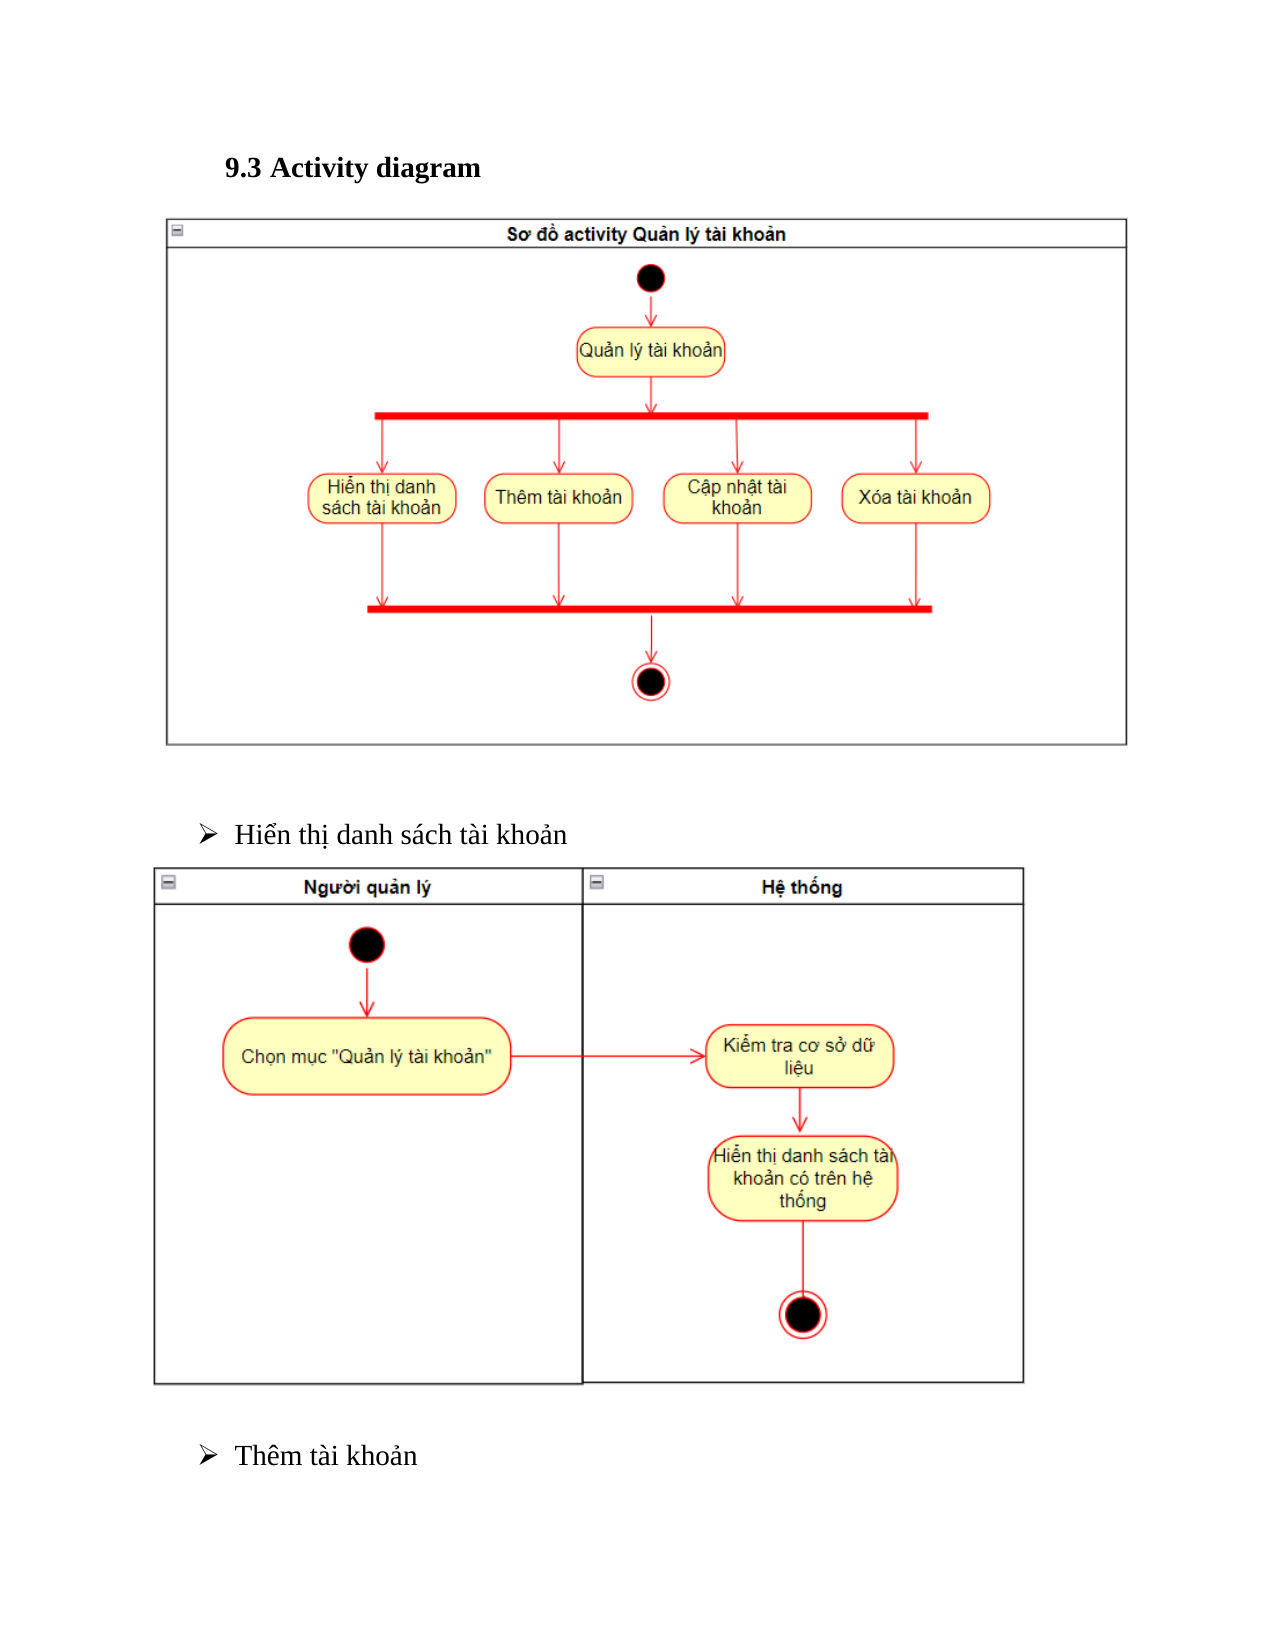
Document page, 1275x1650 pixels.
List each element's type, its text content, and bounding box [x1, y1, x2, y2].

picture [159, 212, 1135, 754]
picture [150, 866, 1029, 1388]
list Thêm tài khoản [197, 1438, 1125, 1472]
list Hiển thị danh sách tài khoản [197, 817, 1125, 851]
subtitle Activity diagram [225, 150, 1125, 183]
